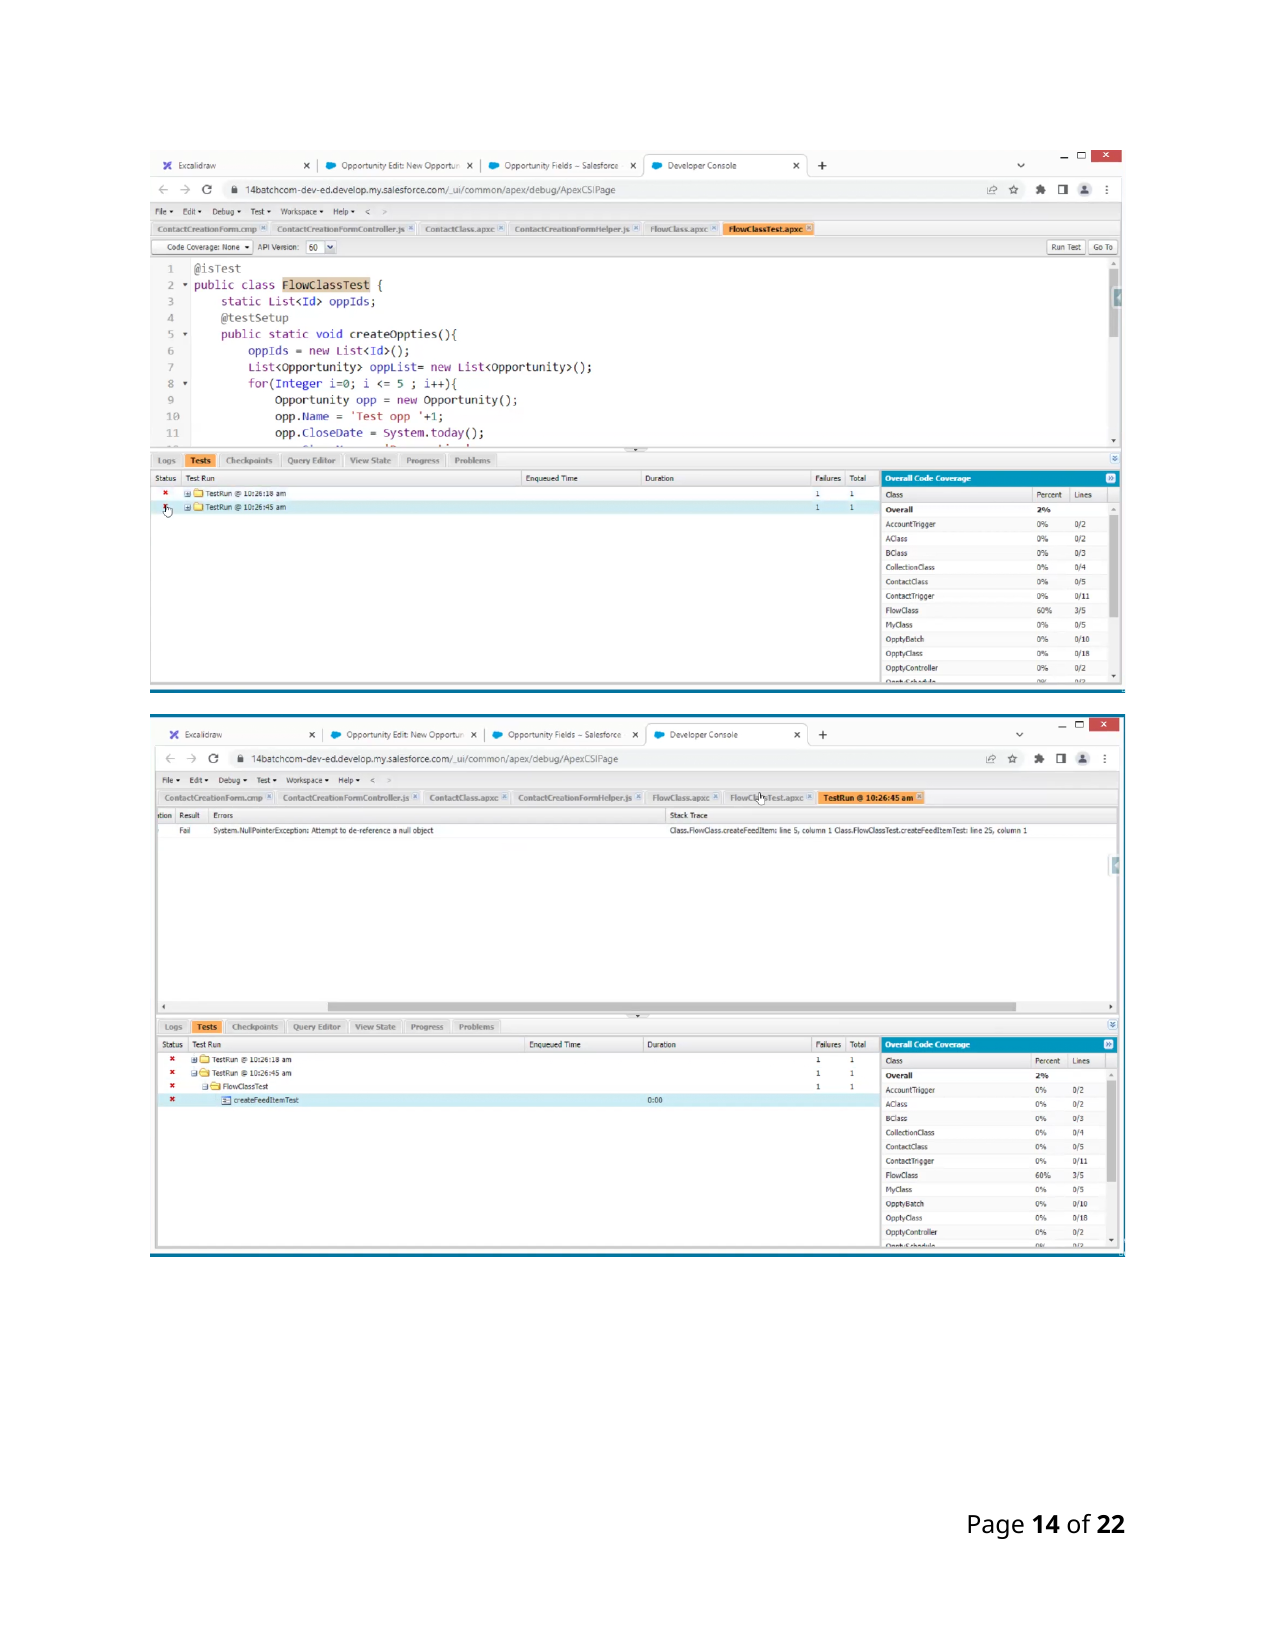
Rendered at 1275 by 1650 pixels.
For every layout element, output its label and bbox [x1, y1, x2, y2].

picture [150, 717, 1125, 1255]
picture [150, 150, 1125, 691]
